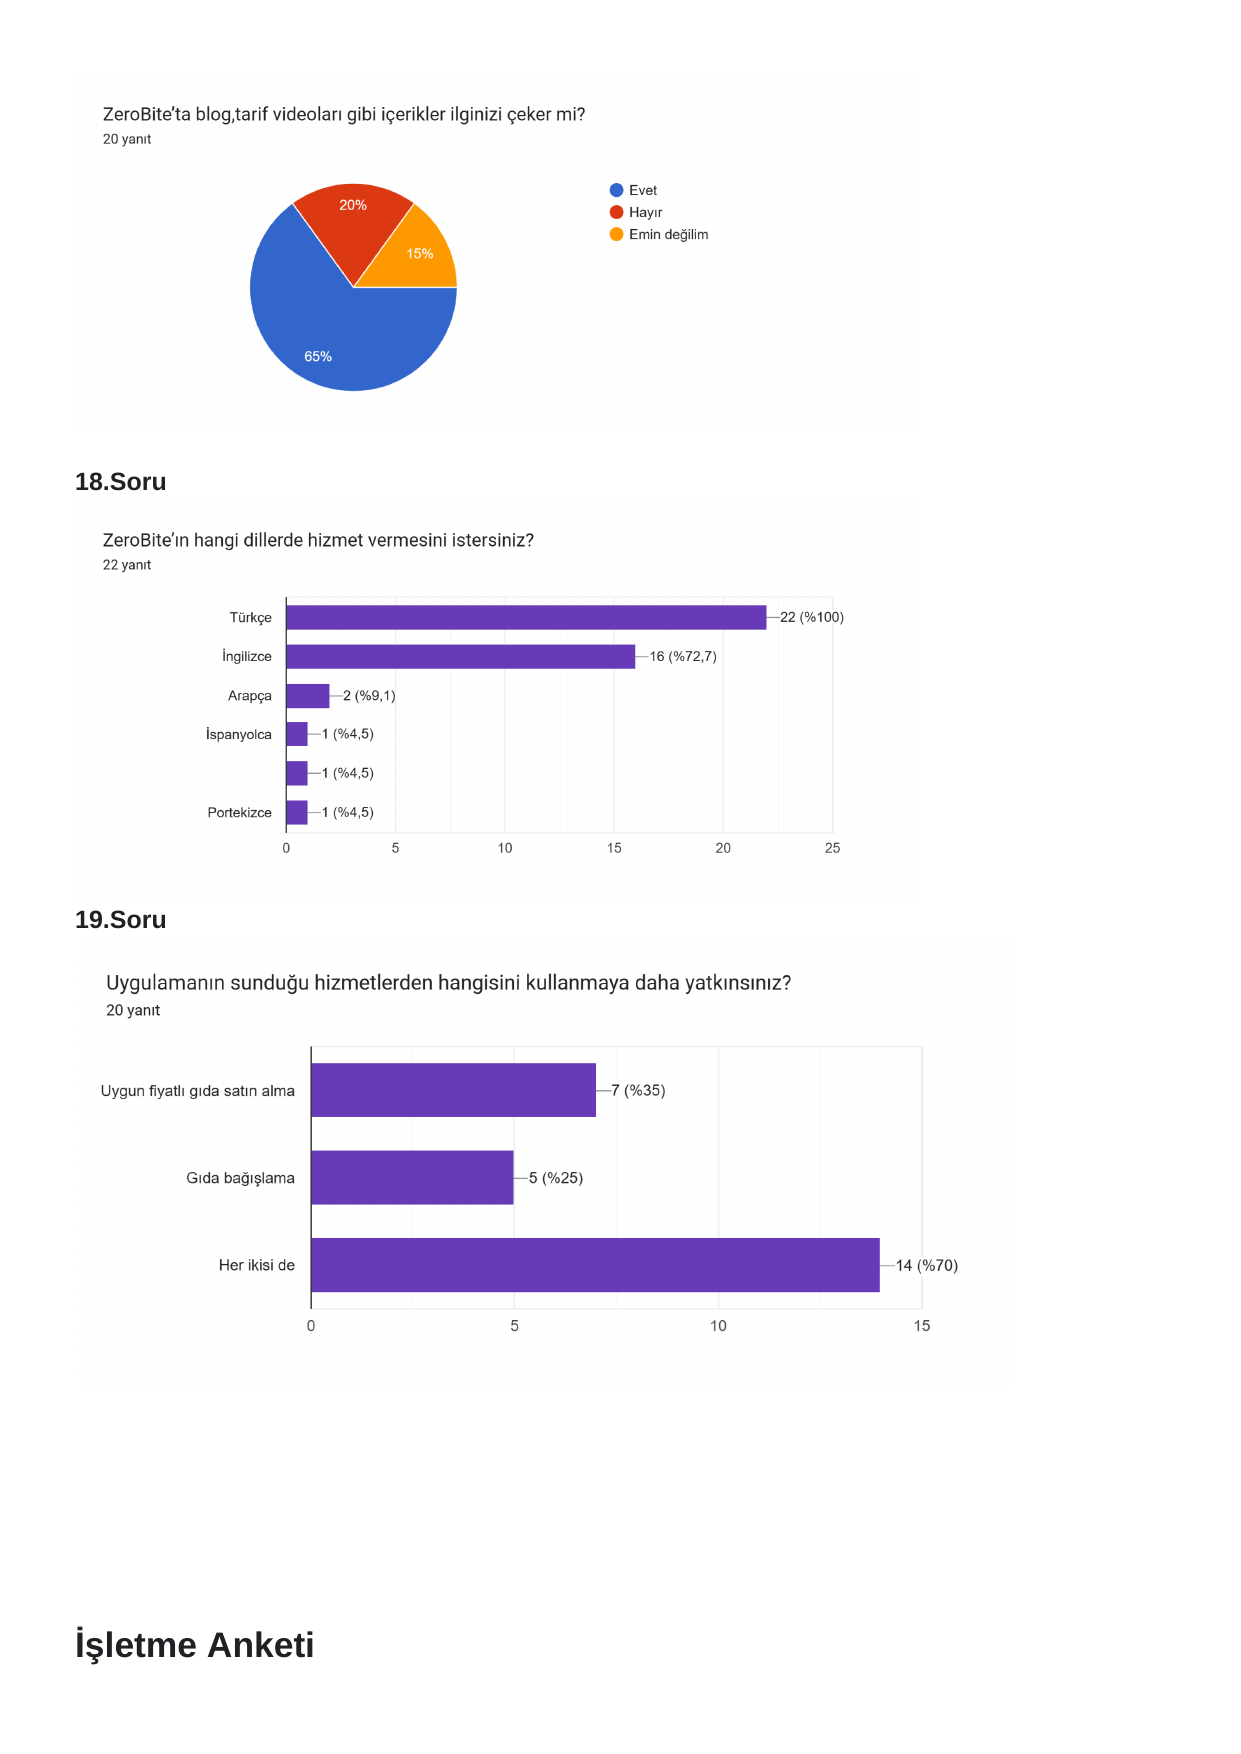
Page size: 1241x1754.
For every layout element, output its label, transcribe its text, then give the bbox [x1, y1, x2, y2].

picture [75, 75, 920, 431]
picture [75, 500, 917, 902]
text 19.Soru [75, 905, 1165, 934]
text İşletme Anketi [75, 1624, 1165, 1664]
picture [75, 938, 1016, 1386]
text 18.Soru [75, 467, 1165, 496]
